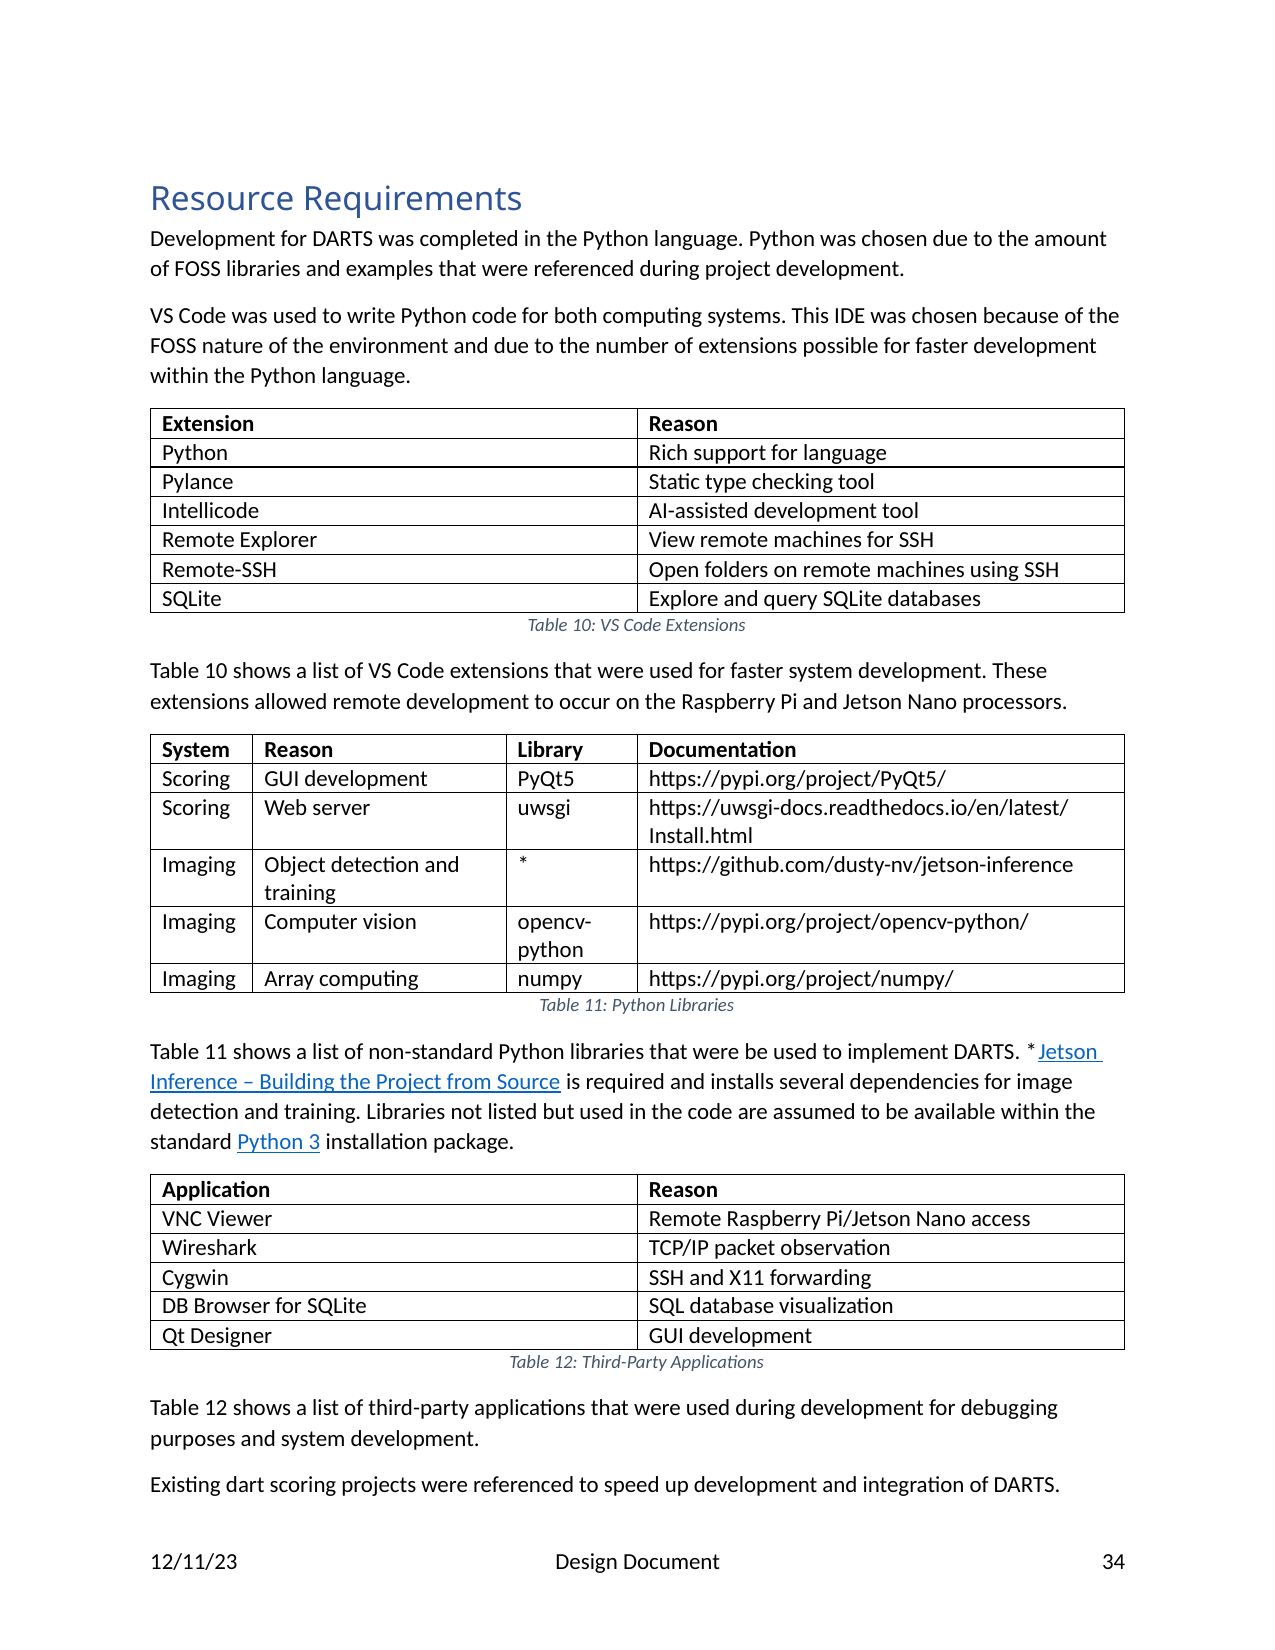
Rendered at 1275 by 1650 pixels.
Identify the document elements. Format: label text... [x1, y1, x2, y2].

table_cell Wireshark [151, 1234, 637, 1262]
table_header Extension [151, 409, 637, 437]
table_cell TCP/IP packet observation [638, 1234, 1124, 1262]
text Table 12: Third-Party Applications [150, 1350, 1125, 1373]
table_cell Web server [253, 793, 506, 849]
table_cell Scoring [151, 793, 252, 849]
text Table 10: VS Code Extensions [150, 613, 1125, 636]
table_header Reason [638, 1175, 1124, 1203]
table_cell Rich support for language [638, 439, 1124, 466]
table_cell Qt Designer [151, 1321, 637, 1349]
table_cell Static type checking tool [638, 468, 1124, 496]
table_cell * [507, 850, 637, 906]
table_cell Object detection and training [253, 850, 506, 906]
table_header Documentation [638, 735, 1124, 763]
table_cell https://pypi.org/project/numpy/ [638, 964, 1124, 992]
table_cell Remote Raspberry Pi/Jetson Nano access [638, 1205, 1124, 1232]
table_header Reason [253, 735, 506, 763]
table_cell Remote Explorer [151, 526, 637, 554]
table_cell Python [151, 439, 637, 466]
table_cell VNC Viewer [151, 1205, 637, 1232]
table_cell Array computing [253, 964, 506, 992]
text Table 11 shows a list of non-standard Python libraries that were be used to implement DARTS. *Jetson Inference – Building the Project from Source is required and installs several dependencies for image detection and training. Libraries not listed but used in the code are assumed to be available within the standard Python 3 installation package. [150, 1037, 1125, 1156]
text Table 12 shows a list of third-party applications that were used during development for debugging purposes and system development. [150, 1393, 1125, 1452]
table_cell DB Browser for SQLite [151, 1292, 637, 1320]
table_cell https://pypi.org/project/PyQt5/ [638, 764, 1124, 792]
text Table 10 shows a list of VS Code extensions that were used for faster system development. These extensions allowed remote development to occur on the Raspberry Pi and Jetson Nano processors. [150, 657, 1125, 715]
table_header Library [507, 735, 637, 763]
table_cell PyQt5 [507, 764, 637, 792]
table_cell Intellicode [151, 497, 637, 524]
table_cell Scoring [151, 764, 252, 792]
table_cell Explore and query SQLite databases [638, 584, 1124, 612]
table_cell Open folders on remote machines using SSH [638, 555, 1124, 583]
text Existing dart scoring projects were referenced to speed up development and integration of DARTS. [150, 1471, 1125, 1499]
table_cell https://pypi.org/project/opencv-python/ [638, 907, 1124, 963]
table_cell SQLite [151, 584, 637, 612]
table_cell https://uwsgi-docs.readthedocs.io/en/latest/Install.html [638, 793, 1124, 849]
table_cell opencv-python [507, 907, 637, 963]
table_header System [151, 735, 252, 763]
table_cell Computer vision [253, 907, 506, 963]
table_cell SSH and X11 forwarding [638, 1263, 1124, 1291]
table_cell Pylance [151, 468, 637, 496]
table_cell Cygwin [151, 1263, 637, 1291]
table_cell GUI development [638, 1321, 1124, 1349]
table_header Reason [638, 409, 1124, 437]
table_cell SQL database visualization [638, 1292, 1124, 1320]
subtitle Resource Requirements [150, 175, 1125, 220]
table_cell Imaging [151, 907, 252, 963]
text Table 11: Python Libraries [150, 993, 1125, 1016]
table_cell Remote-SSH [151, 555, 637, 583]
table_header Application [151, 1175, 637, 1203]
table_cell Imaging [151, 850, 252, 906]
text Development for DARTS was completed in the Python language. Python was chosen due to the amount of FOSS libraries and examples that were referenced during project development. [150, 224, 1125, 282]
table_cell AI-assisted development tool [638, 497, 1124, 524]
table_cell Imaging [151, 964, 252, 992]
table_cell GUI development [253, 764, 506, 792]
table_cell uwsgi [507, 793, 637, 849]
table_cell https://github.com/dusty-nv/jetson-inference [638, 850, 1124, 906]
text VS Code was used to write Python code for both computing systems. This IDE was chosen because of the FOSS nature of the environment and due to the number of extensions possible for faster development within the Python language. [150, 301, 1125, 389]
table_cell View remote machines for SSH [638, 526, 1124, 554]
table_cell numpy [507, 964, 637, 992]
